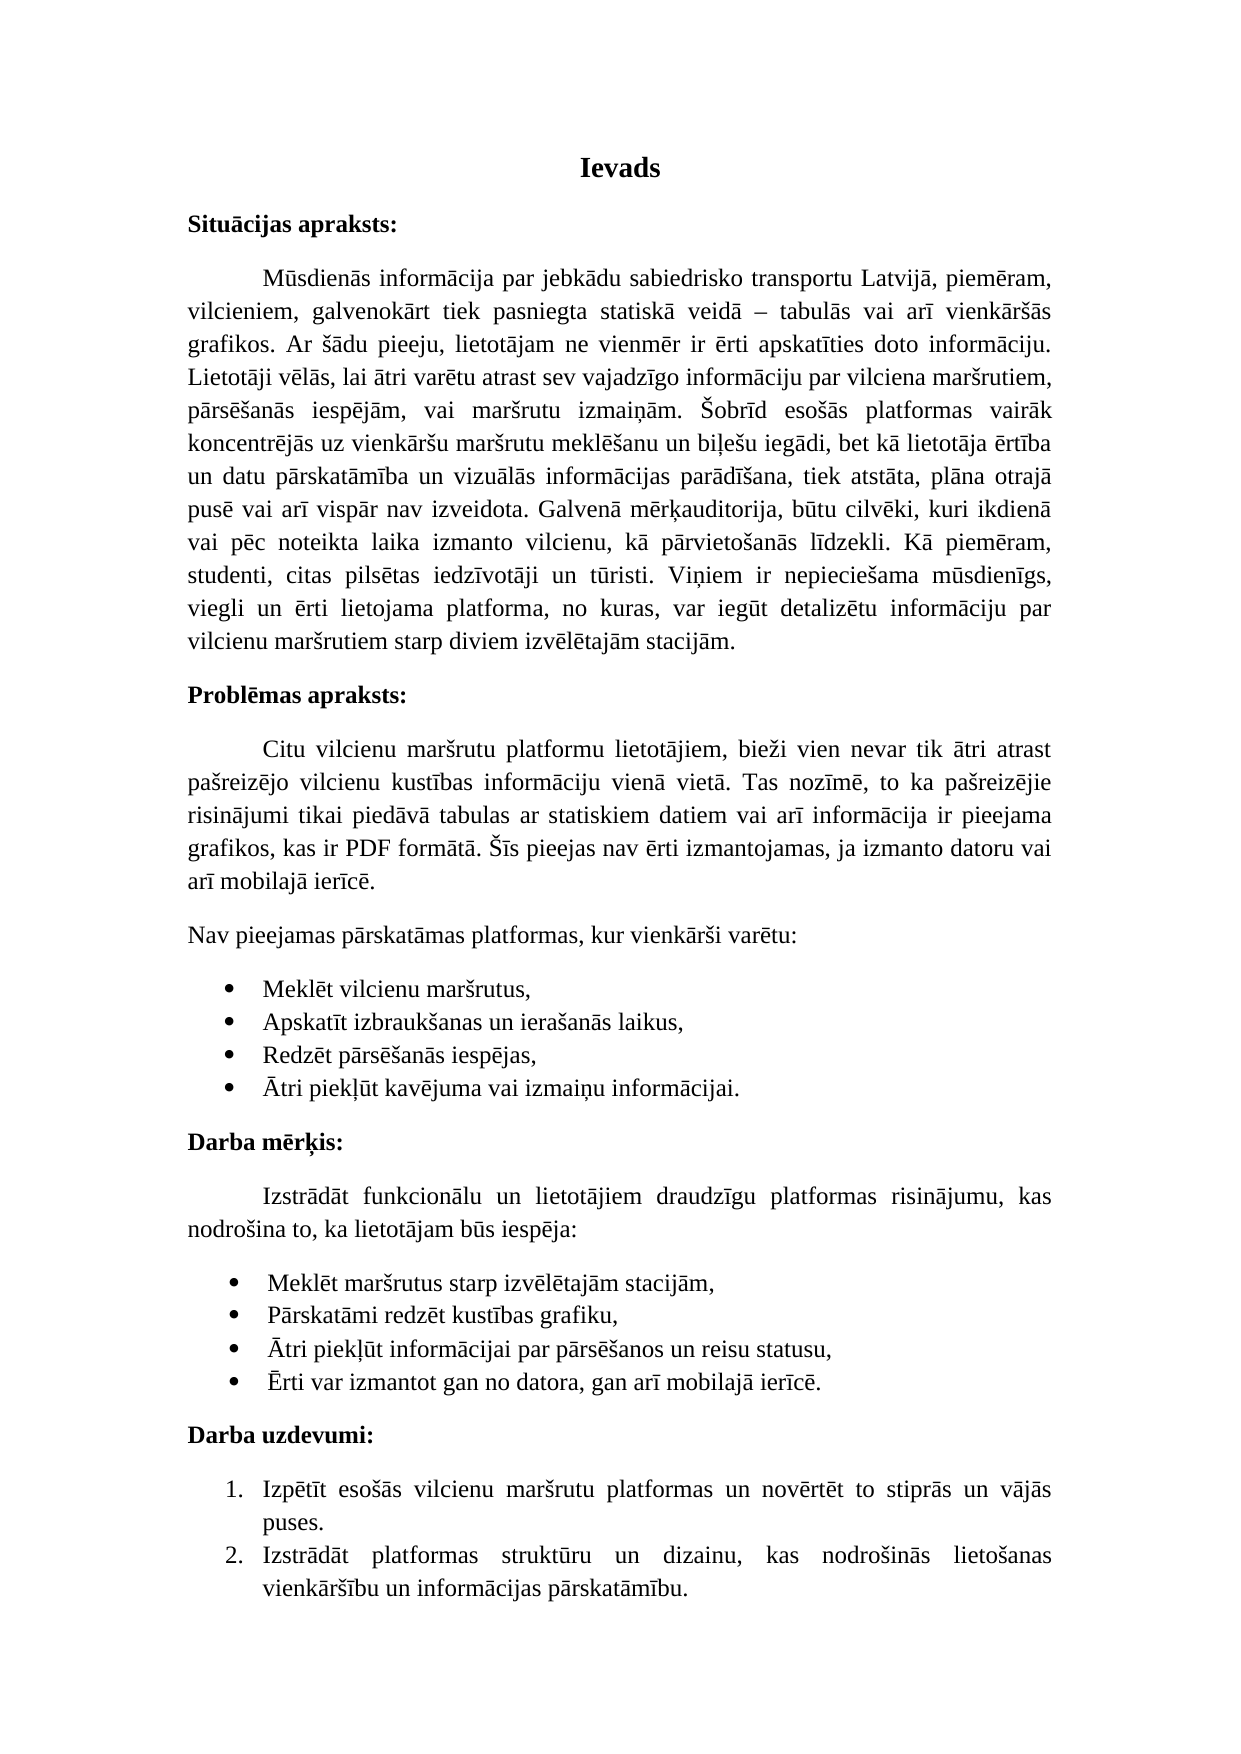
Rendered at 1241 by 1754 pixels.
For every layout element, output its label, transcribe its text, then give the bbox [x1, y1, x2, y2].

list Ātri piekļūt informācijai par pārsēšanos un reisu statusu, [229, 1334, 1053, 1362]
text Darba uzdevumi: [187, 1421, 1053, 1449]
list Pārskatāmi redzēt kustības grafiku, [229, 1301, 1053, 1329]
text Citu vilcienu maršrutu platformu lietotājiem, bieži vien nevar tik ātri atrast pašreizējo vilcienu kustības informāciju vienā vietā. Tas nozīmē, to ka pašreizējie risinājumi tikai piedāvā tabulas ar statiskiem datiem vai arī informācija ir pieejama grafikos, kas ir PDF formātā. Šīs pieejas nav ērti izmantojamas, ja izmanto datoru vai arī mobilajā ierīcē. [187, 734, 1053, 895]
list Meklēt vilcienu maršrutus, [225, 974, 1053, 1003]
list Meklēt maršrutus starp izvēlētajām stacijām, [229, 1268, 1053, 1296]
text Nav pieejamas pārskatāmas platformas, kur vienkārši varētu: [187, 920, 1053, 949]
text Situācijas apraksts: [187, 209, 1053, 238]
text Mūsdienās informācija par jebkādu sabiedrisko transportu Latvijā, piemēram, vilcieniem, galvenokārt tiek pasniegta statiskā veidā – tabulās vai arī vienkāršās grafikos. Ar šādu pieeju, lietotājam ne vienmēr ir ērti apskatīties doto informāciju. Lietotāji vēlās, lai ātri varētu atrast sev vajadzīgo informāciju par vilciena maršrutiem, pārsēšanās iespējām, vai maršrutu izmaiņām. Šobrīd esošās platformas vairāk koncentrējās uz vienkāršu maršrutu meklēšanu un biļešu iegādi, bet kā lietotāja ērtība un datu pārskatāmība un vizuālās informācijas parādīšana, tiek atstāta, plāna otrajā pusē vai arī vispār nav izveidota. Galvenā mērķauditorija, būtu cilvēki, kuri ikdienā vai pēc noteikta laika izmanto vilcienu, kā pārvietošanās līdzekli. Kā piemēram, studenti, citas pilsētas iedzīvotāji un tūristi. Viņiem ir nepieciešama mūsdienīgs, viegli un ērti lietojama platforma, no kuras, var iegūt detalizētu informāciju par vilcienu maršrutiem starp diviem izvēlētajām stacijām. [187, 263, 1053, 655]
list Redzēt pārsēšanās iespējas, [225, 1040, 1053, 1069]
text Izstrādāt funkcionālu un lietotājiem draudzīgu platformas risinājumu, kas nodrošina to, ka lietotājam būs iespēja: [187, 1181, 1053, 1242]
list Ātri piekļūt kavējuma vai izmaiņu informācijai. [225, 1073, 1053, 1102]
list Izstrādāt platformas struktūru un dizainu, kas nodrošinās lietošanas vienkāršību un informācijas pārskatāmību. [225, 1540, 1053, 1602]
list Ērti var izmantot gan no datora, gan arī mobilajā ierīcē. [229, 1367, 1053, 1395]
list Izpētīt esošās vilcienu maršrutu platformas un novērtēt to stiprās un vājās puses. [225, 1474, 1053, 1536]
text Ievads [187, 150, 1053, 183]
text Darba mērķis: [187, 1127, 1053, 1156]
list Apskatīt izbraukšanas un ierašanās laikus, [225, 1007, 1053, 1036]
text Problēmas apraksts: [187, 680, 1053, 709]
